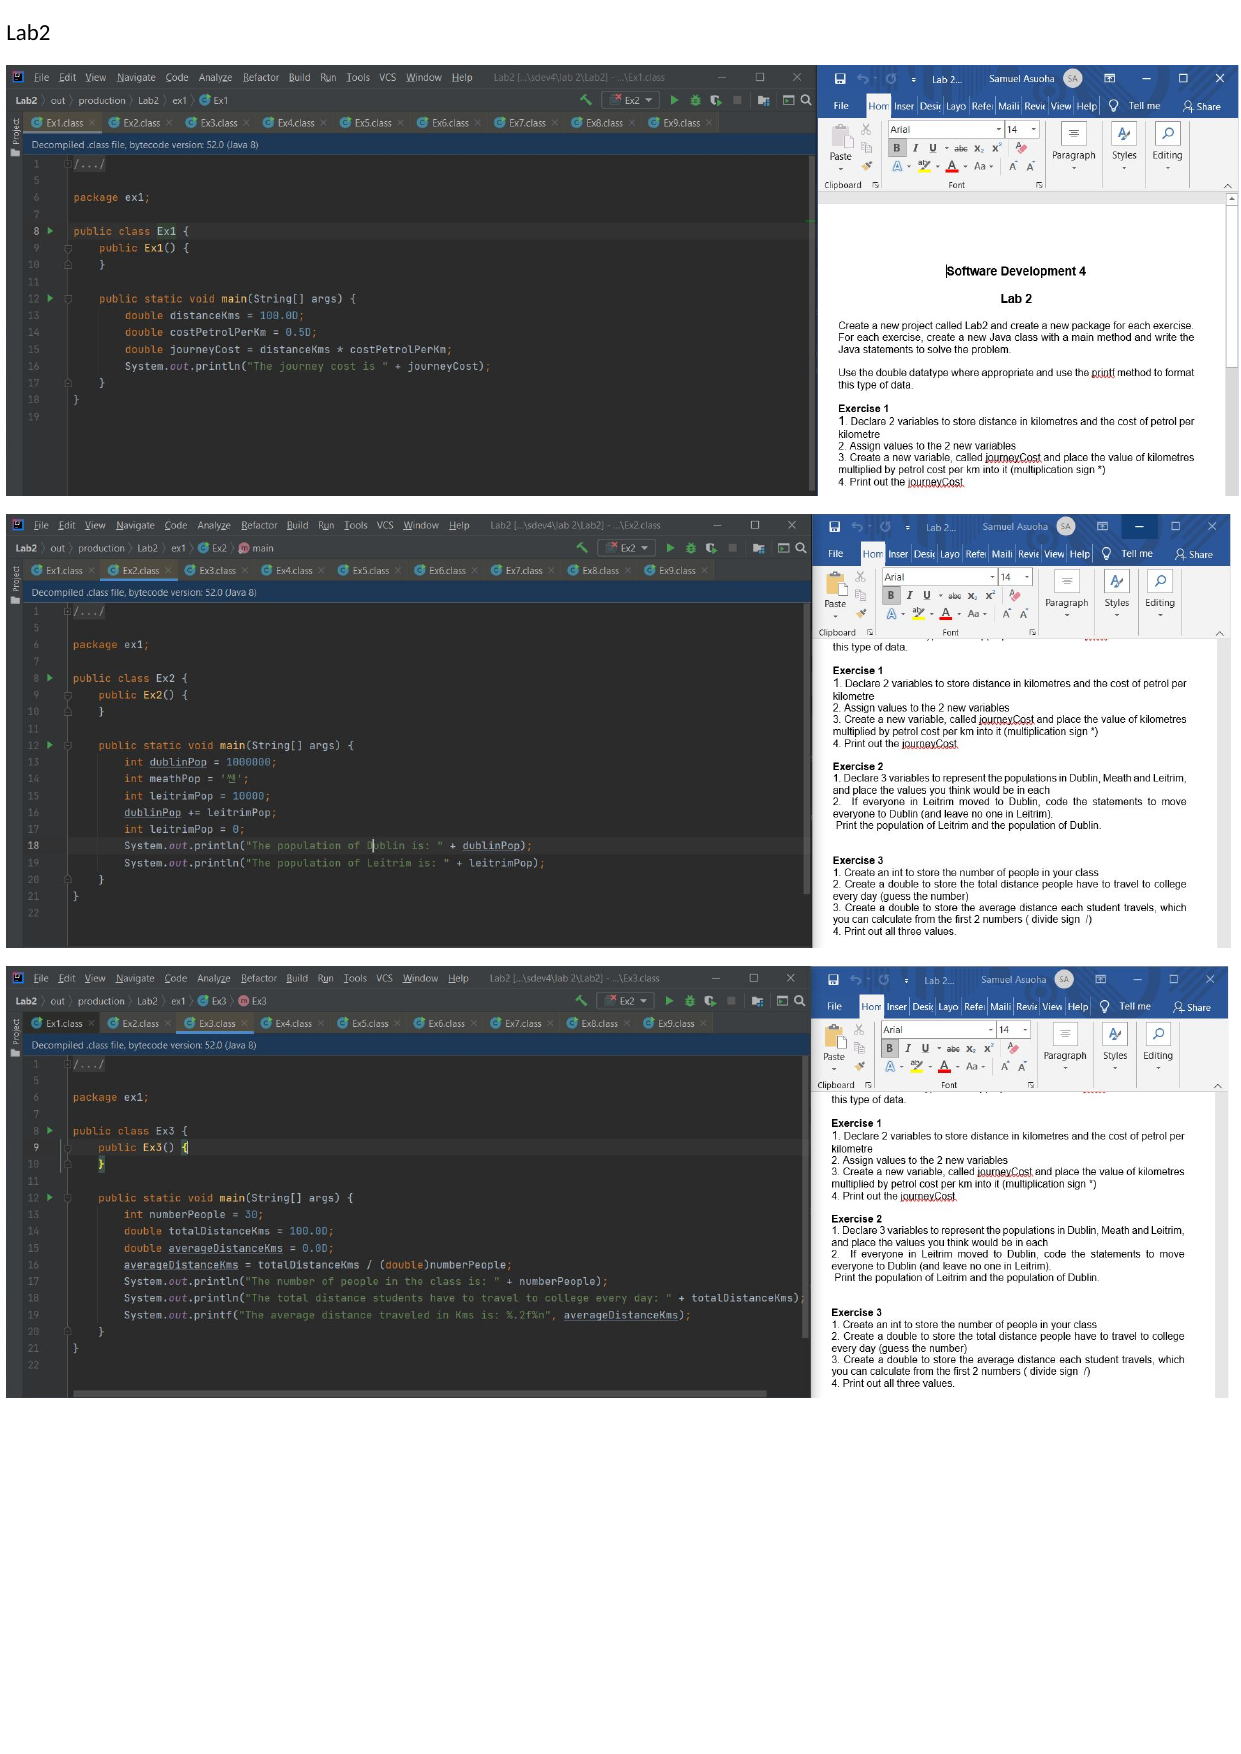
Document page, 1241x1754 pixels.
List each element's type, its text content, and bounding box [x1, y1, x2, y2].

picture [6, 514, 1231, 948]
text Lab2 [6, 18, 1228, 46]
picture [6, 966, 1229, 1398]
picture [6, 65, 1239, 496]
